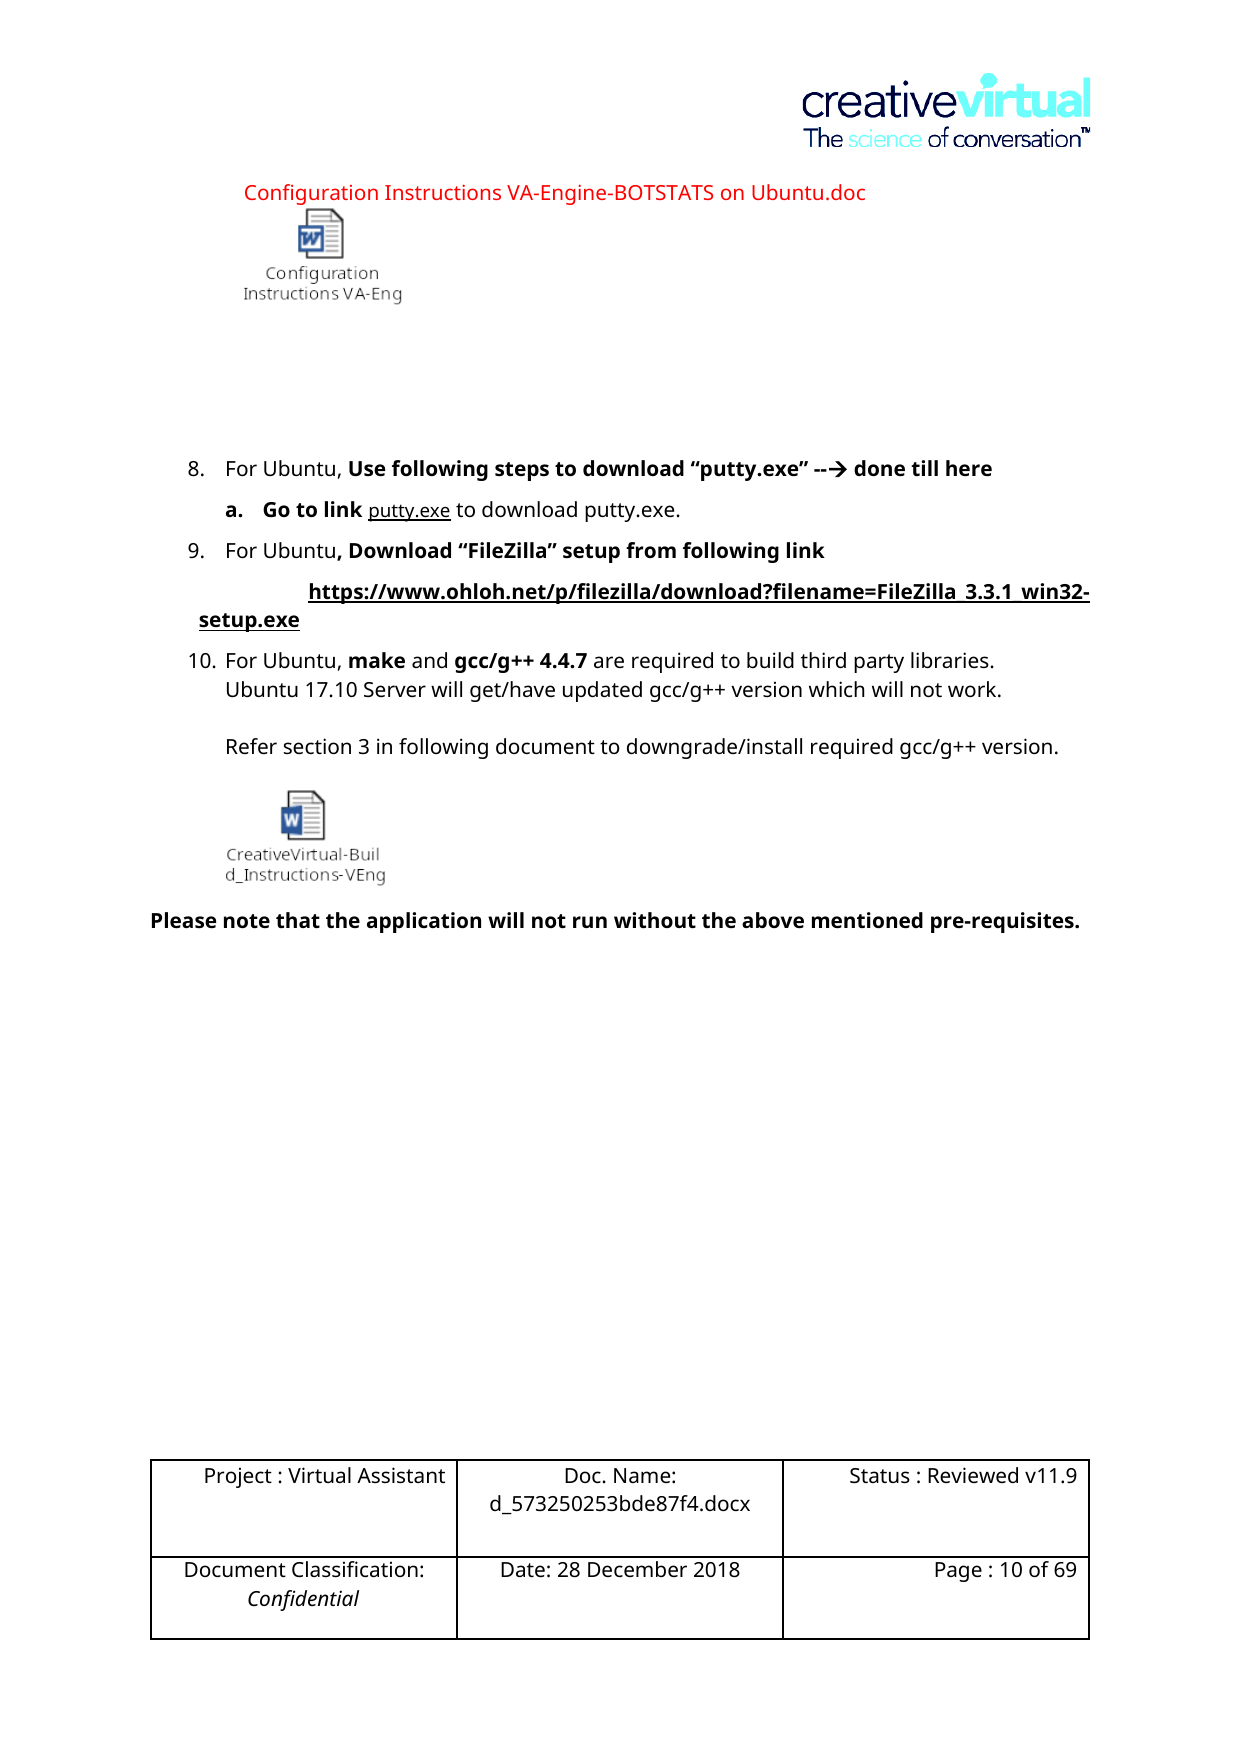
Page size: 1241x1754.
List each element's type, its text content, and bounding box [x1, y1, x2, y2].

list Refer section 3 in following document to downgrade/install required gcc/g++ version. [225, 732, 1090, 760]
list For Ubuntu, Use following steps to download “putty.exe” -- done till here [187, 454, 1090, 483]
text Please note that the application will not run without the above mentioned pre-requisites. [150, 906, 1090, 935]
list Ubuntu 17.10 Server will get/have updated gcc/g++ version which will not work. [225, 675, 1090, 703]
list For Ubuntu, Download “FileZilla” setup from following link [187, 536, 1090, 565]
text https://www.ohloh.net/p/filezilla/download?filename=FileZilla_3.3.1_win32-setup.exe [199, 577, 1090, 634]
list Configuration Instructions VA-Engine-BOTSTATS on Ubuntu.doc [244, 178, 1090, 207]
list Go to link putty.exe to download putty.exe. [225, 495, 1090, 524]
picture [802, 73, 1091, 147]
list For Ubuntu, make and gcc/g++ 4.4.7 are required to build third party libraries. [187, 647, 1090, 675]
